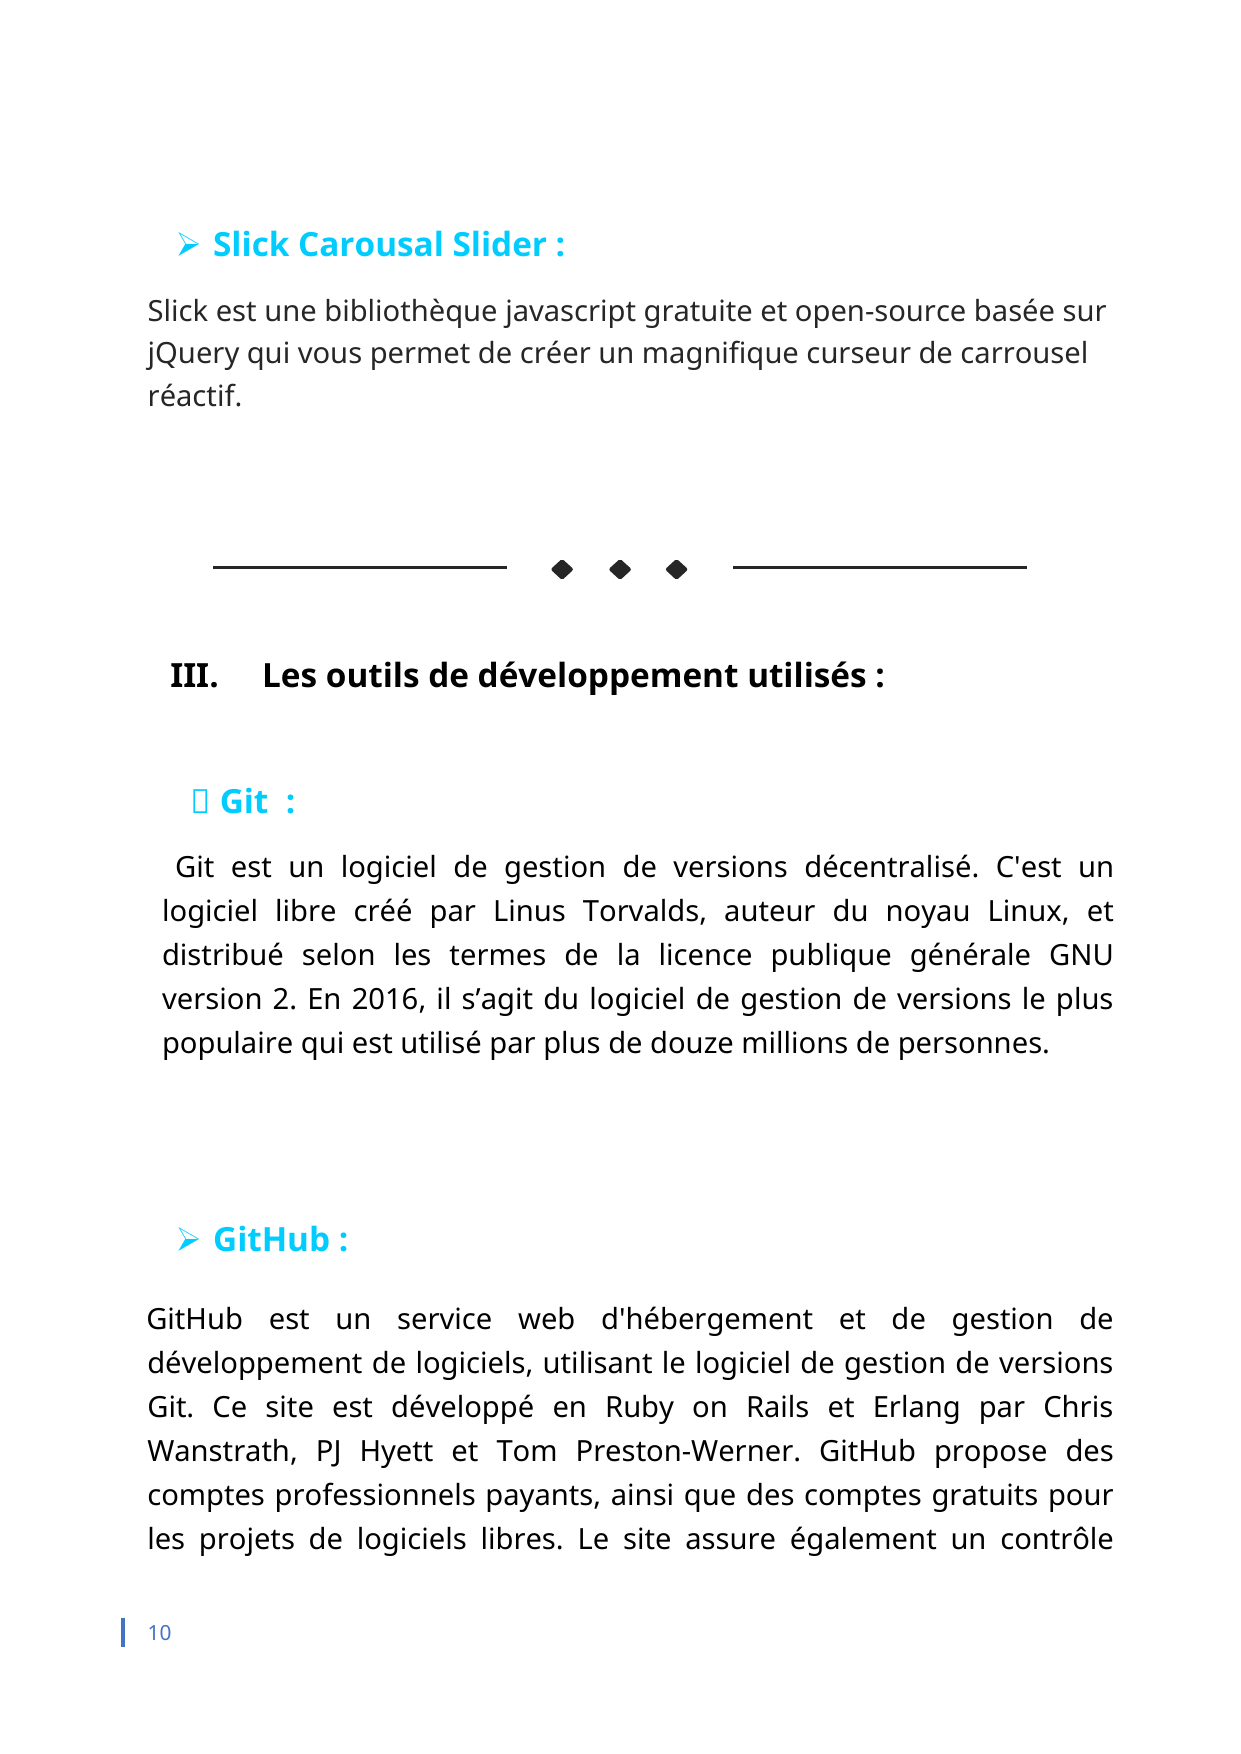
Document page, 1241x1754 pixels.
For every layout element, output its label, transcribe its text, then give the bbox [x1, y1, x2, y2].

list Slick Carousal Slider : [175, 221, 1115, 267]
list GitHub : [175, 1216, 1115, 1261]
picture [178, 232, 196, 243]
text  Git : [190, 777, 1115, 823]
picture [178, 1227, 196, 1238]
subtitle III. Les outils de développement utilisés : [170, 652, 1115, 697]
text Slick est une bibliothèque javascript gratuite et open-source basée sur jQuery qui vous permet de créer un magnifique curseur de carrousel réactif. [147, 290, 1115, 415]
text Git est un logiciel de gestion de versions décentralisé. C'est un logiciel libre créé par Linus Torvalds, auteur du noyau Linux, et distribué selon les termes de la licence publique générale GNU version 2. En 2016, il s’agit du logiciel de gestion de versions le plus populaire qui est utilisé par plus de douze millions de personnes. [161, 846, 1115, 1062]
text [146, 1299, 1115, 1558]
